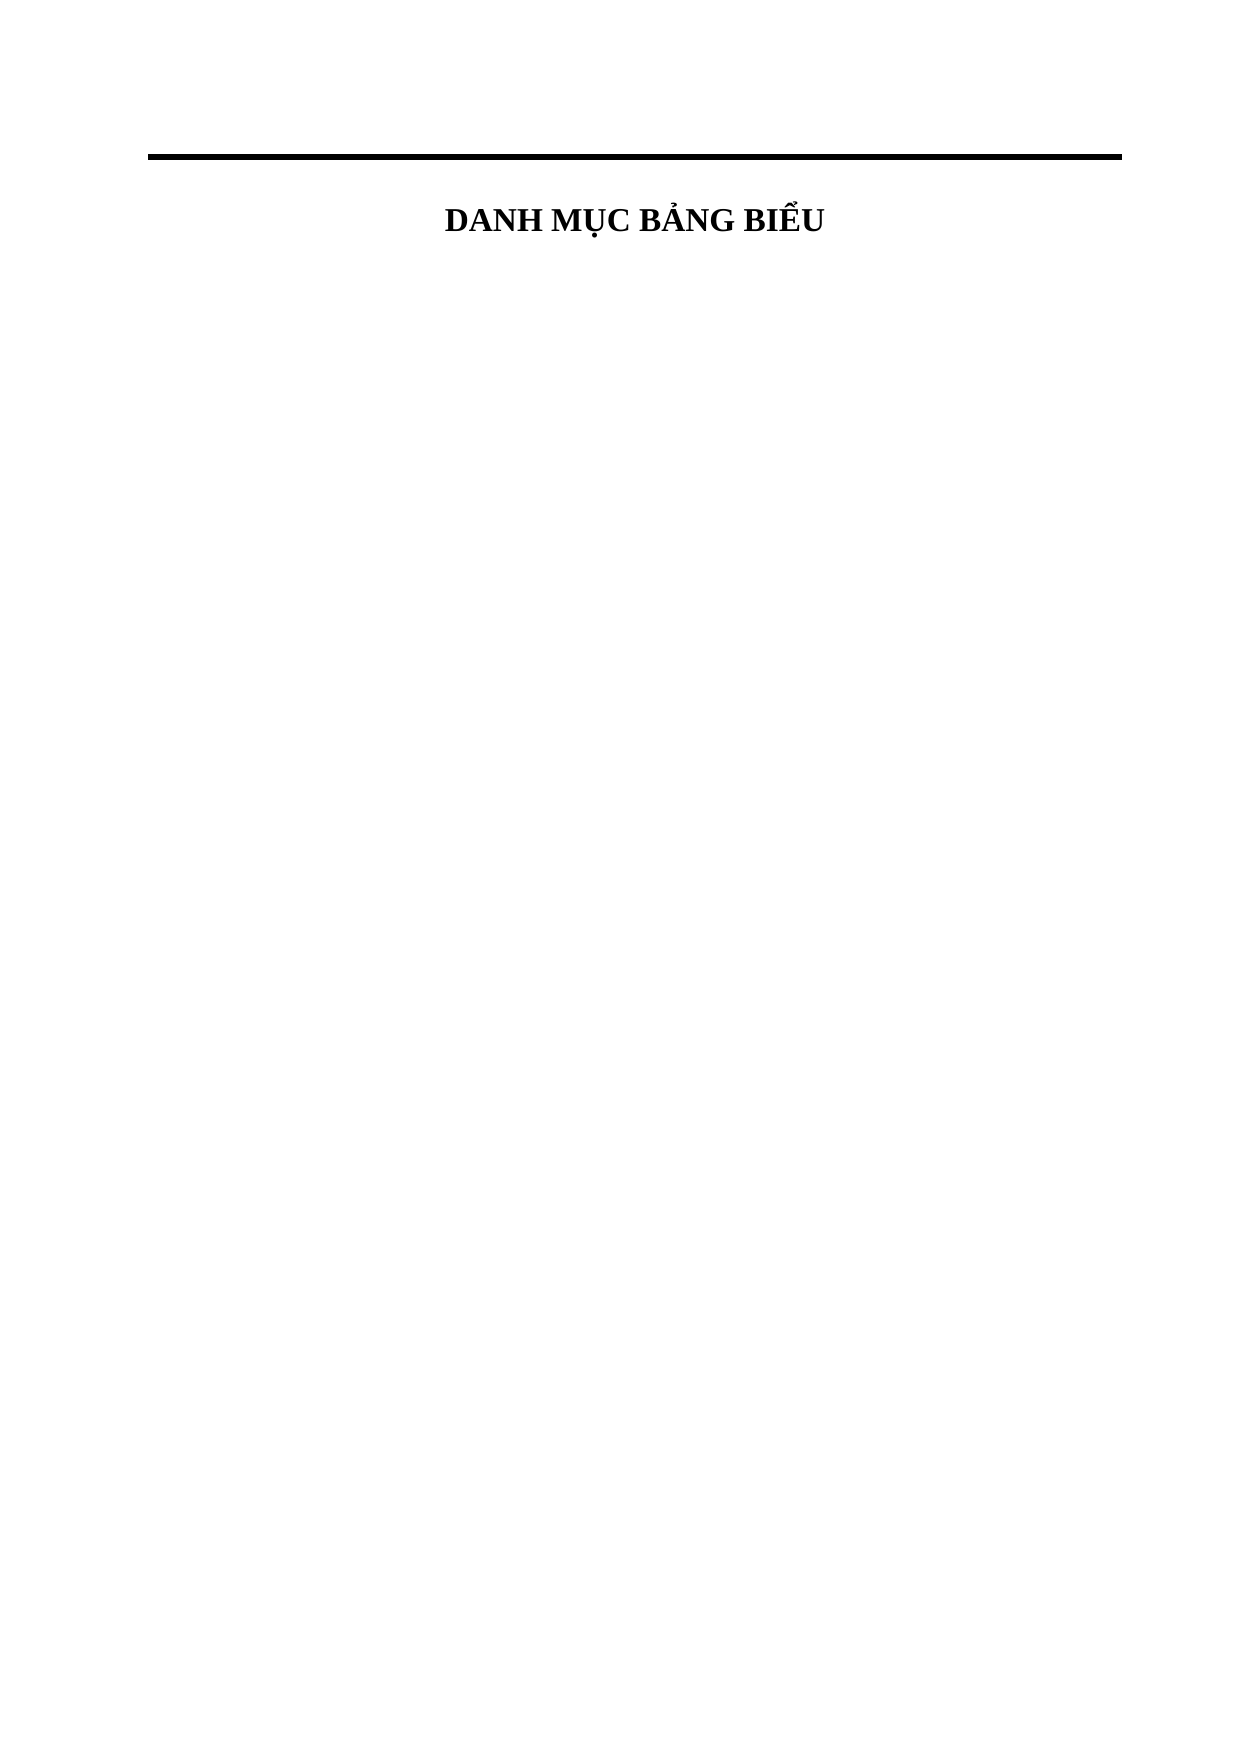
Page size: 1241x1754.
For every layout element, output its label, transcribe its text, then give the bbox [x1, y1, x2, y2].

subtitle DANH MỤC BẢNG BIỂU [148, 201, 1122, 239]
